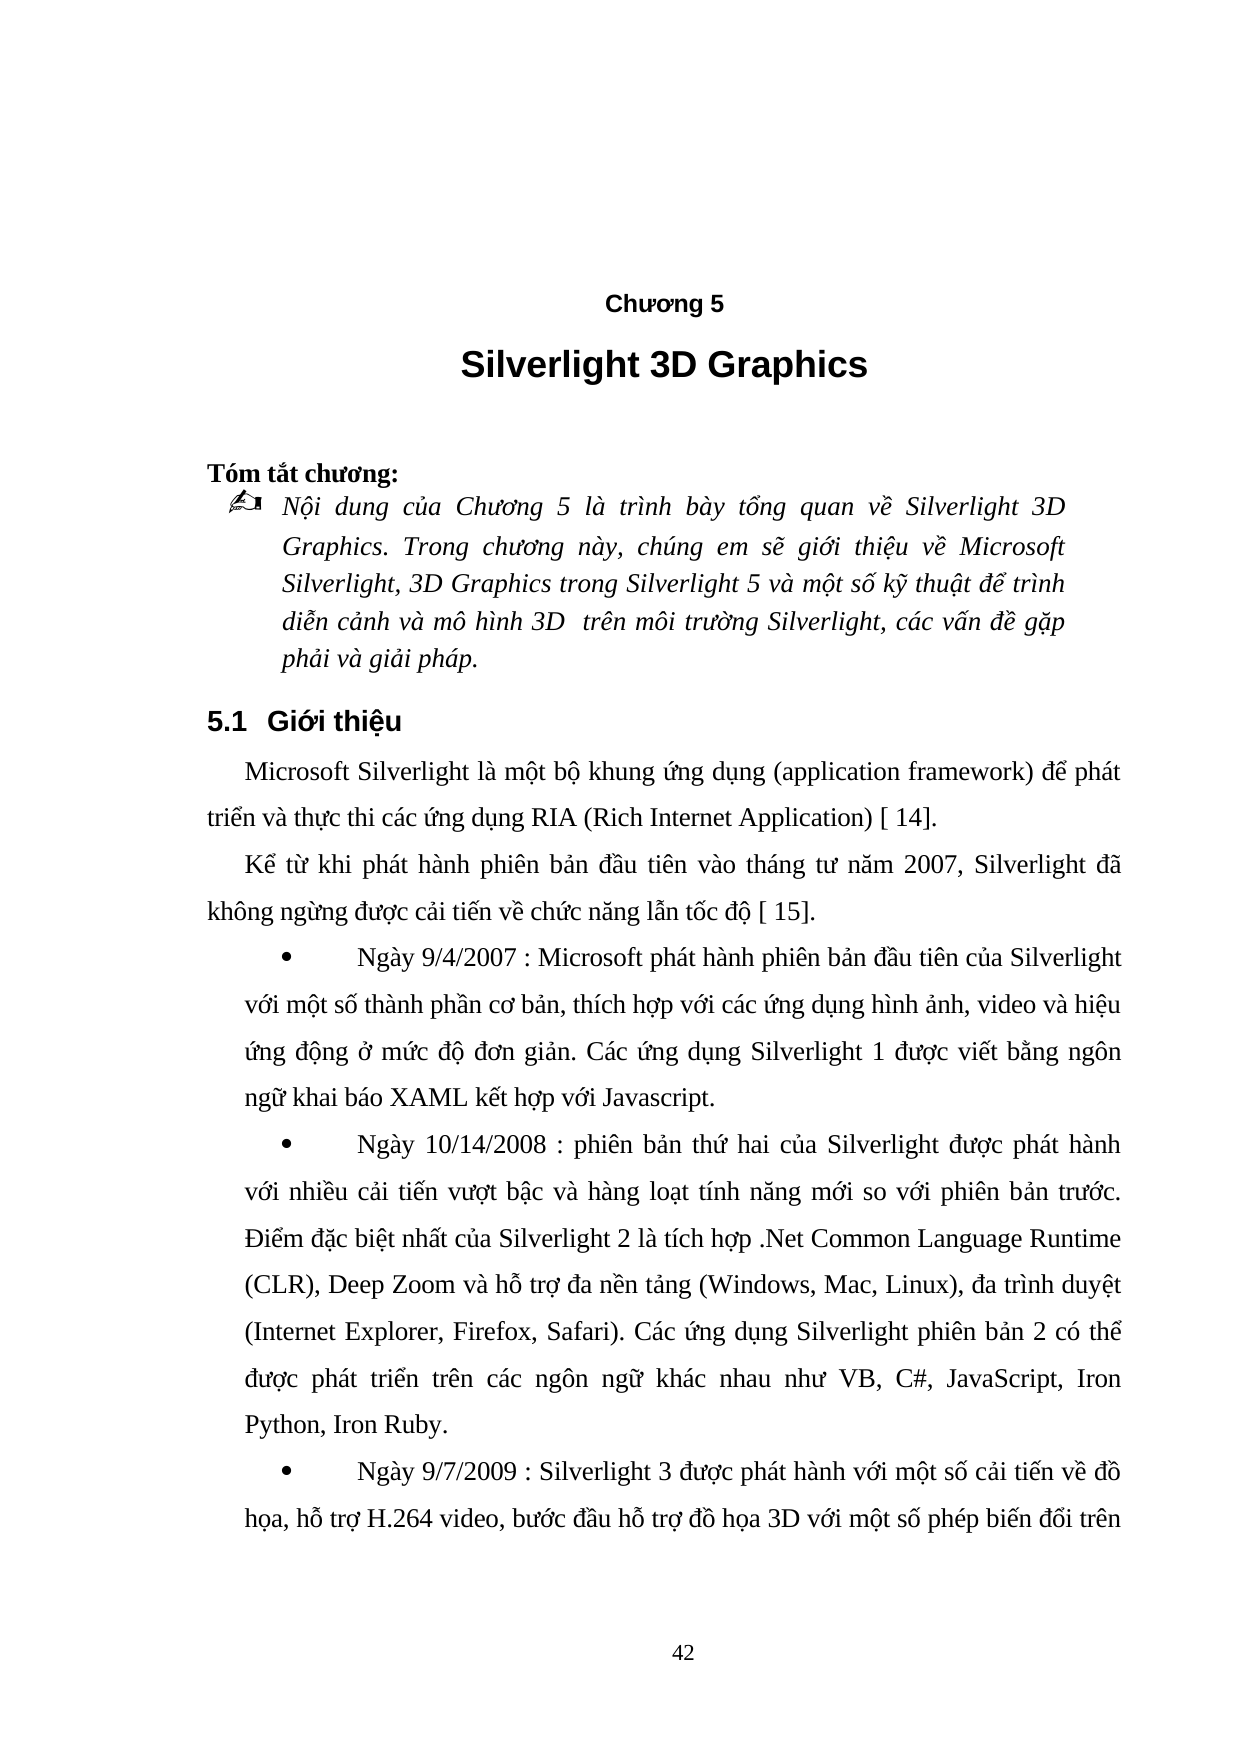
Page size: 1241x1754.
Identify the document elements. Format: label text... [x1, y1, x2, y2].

subtitle Silverlight 3D Graphics [207, 278, 1122, 385]
text Microsoft Silverlight là một bộ khung ứng dụng (application framework) để phát triển và thực thi các ứng dụng RIA (Rich Internet Application) [ 14]. [207, 755, 1122, 833]
text Ngày 10/14/2008 : phiên bản thứ hai của Silverlight được phát hành với nhiều cải tiến vượt bậc và hàng loạt tính năng mới so với phiên bản trước. Điểm đặc biệt nhất của Silverlight 2 là tích hợp .Net Common Language Runtime (CLR), Deep Zoom và hỗ trợ đa nền tảng (Windows, Mac, Linux), đa trình duyệt (Internet Explorer, Firefox, Safari). Các ứng dụng Silverlight phiên bản 2 có thể được phát triển trên các ngôn ngữ khác nhau như VB, C#, JavaScript, Iron Python, Iron Ruby. [244, 1128, 1122, 1439]
text Nội dung của Chương 5 là trình bày tổng quan về Silverlight 3D Graphics. Trong chương này, chúng em sẽ giới thiệu về Microsoft Silverlight, 3D Graphics trong Silverlight 5 và một số kỹ thuật để trình diễn cảnh và mô hình 3D trên môi trường Silverlight, các vấn đề gặp phải và giải pháp. [244, 488, 1066, 673]
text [244, 1455, 1122, 1533]
text Ngày 9/4/2007 : Microsoft phát hành phiên bản đầu tiên của Silverlight với một số thành phần cơ bản, thích hợp với các ứng dụng hình ảnh, video và hiệu ứng động ở mức độ đơn giản. Các ứng dụng Silverlight 1 được viết bằng ngôn ngữ khai báo XAML kết hợp với Javascript. [244, 941, 1122, 1113]
subtitle Giới thiệu [207, 704, 1122, 738]
text Tóm tắt chương: [207, 457, 1122, 488]
text Kể từ khi phát hành phiên bản đầu tiên vào tháng tư năm 2007, Silverlight đã không ngừng được cải tiến về chức năng lẫn tốc độ [ 15]. [207, 848, 1122, 926]
